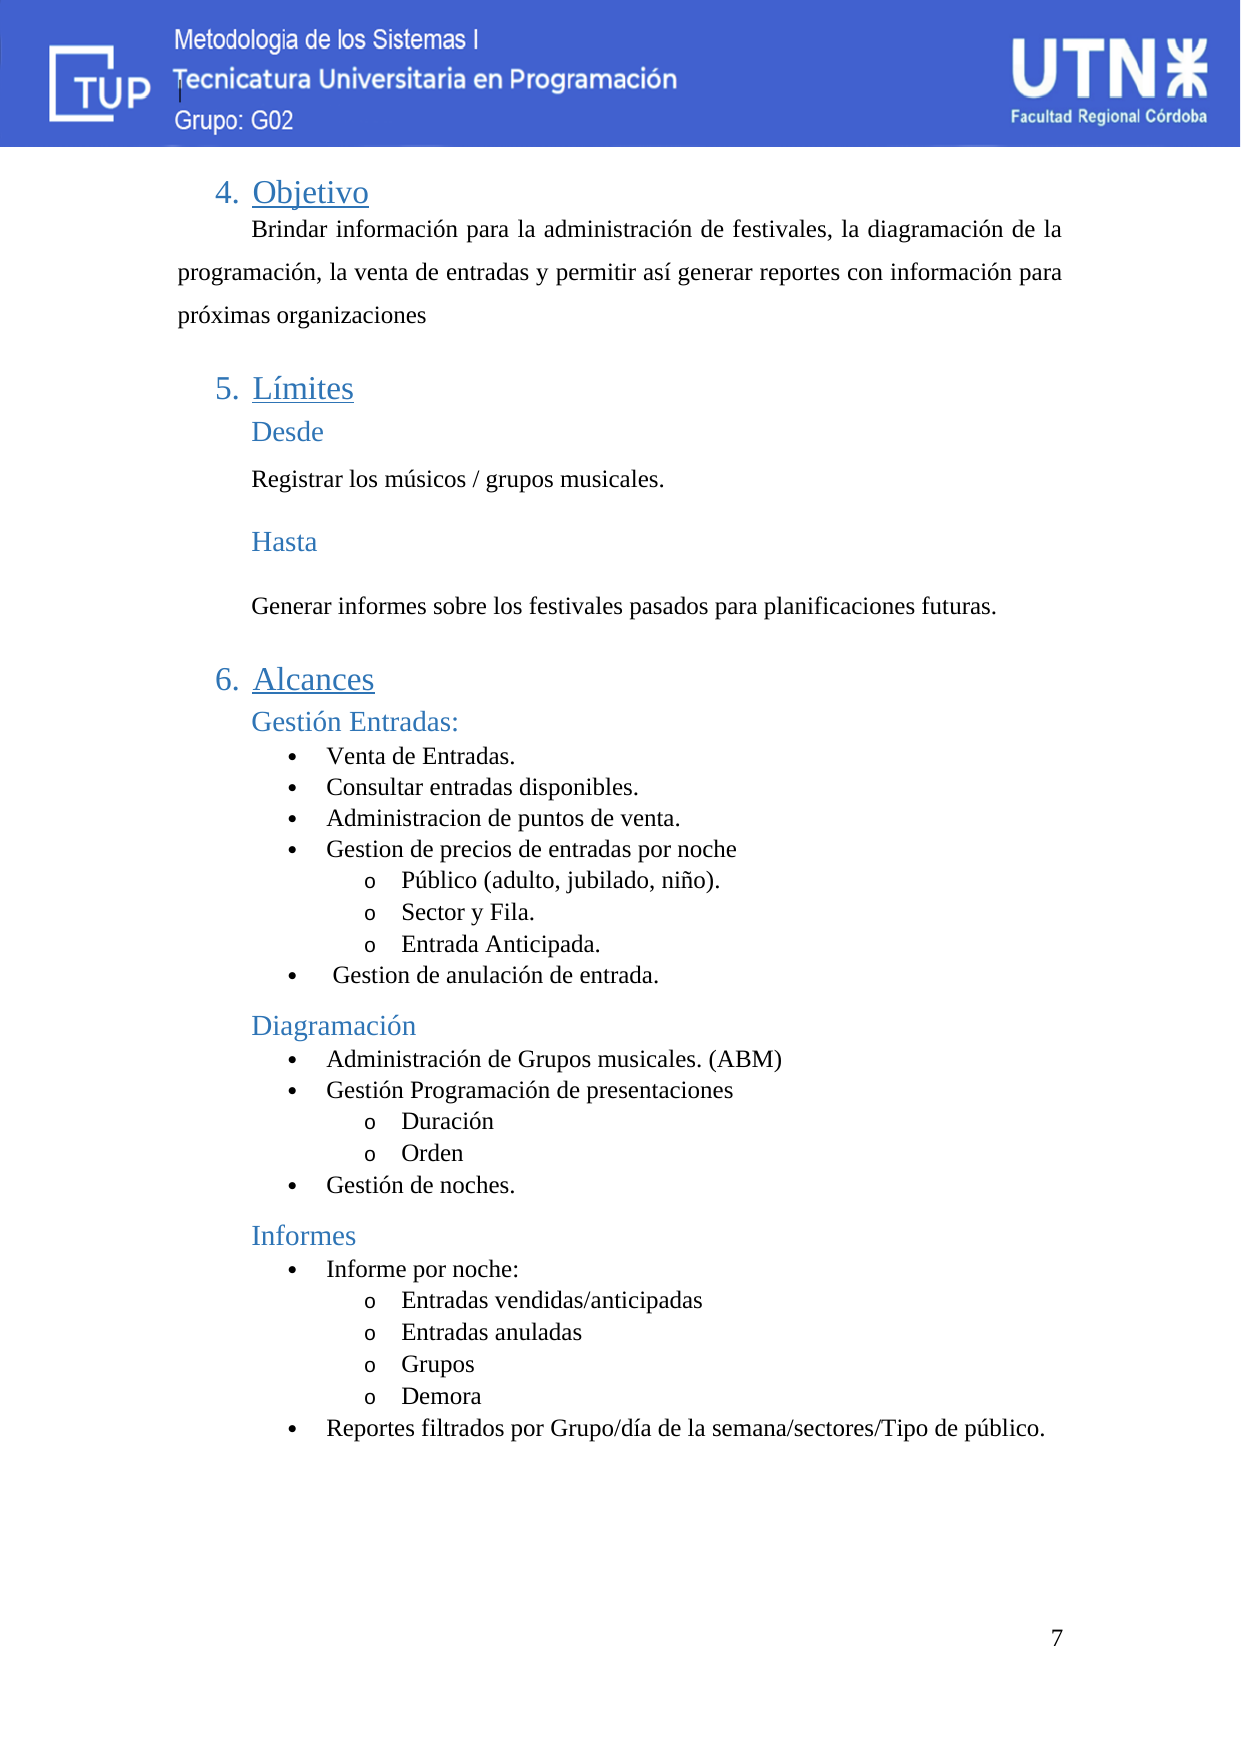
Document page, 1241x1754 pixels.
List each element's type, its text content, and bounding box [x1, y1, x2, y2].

text Registrar los músicos / grupos musicales. [177, 464, 1063, 493]
list Orden [363, 1138, 1063, 1168]
picture [0, 0, 1241, 147]
list Entradas vendidas/anticipadas [363, 1285, 1063, 1315]
list Grupos [363, 1349, 1063, 1378]
text Brindar información para la administración de festivales, la diagramación de la programación, la venta de entradas y permitir así generar reportes con información para próximas organizaciones [177, 214, 1063, 329]
list Gestión de noches. [288, 1170, 1063, 1199]
list Administración de Grupos musicales. (ABM) [288, 1044, 1063, 1073]
list Sector y Fila. [363, 897, 1063, 926]
text Generar informes sobre los festivales pasados para planificaciones futuras. [177, 591, 1063, 620]
subtitle Informes [177, 1218, 1063, 1251]
list Demora [363, 1381, 1063, 1410]
list Entrada Anticipada. [363, 929, 1063, 958]
list Informe por noche: [288, 1254, 1063, 1283]
list Gestión Programación de presentaciones [288, 1075, 1063, 1104]
subtitle Alcances [215, 659, 1063, 697]
list Entradas anuladas [363, 1317, 1063, 1347]
list Gestion de anulación de entrada. [288, 961, 1063, 989]
subtitle Diagramación [177, 1008, 1063, 1042]
list Reportes filtrados por Grupo/día de la semana/sectores/Tipo de público. [288, 1413, 1063, 1441]
list Administracion de puntos de venta. [288, 803, 1063, 832]
subtitle Gestión Entradas: [177, 704, 1063, 738]
list Duración [363, 1106, 1063, 1136]
list Consultar entradas disponibles. [288, 772, 1063, 801]
subtitle Objetivo [215, 173, 1063, 211]
subtitle Límites [215, 368, 1063, 407]
list Gestion de precios de entradas por noche [288, 834, 1063, 863]
list Venta de Entradas. [288, 741, 1063, 769]
text Hasta [177, 524, 1063, 557]
subtitle Desde [177, 414, 1063, 447]
list Público (adulto, jubilado, niño). [363, 865, 1063, 894]
